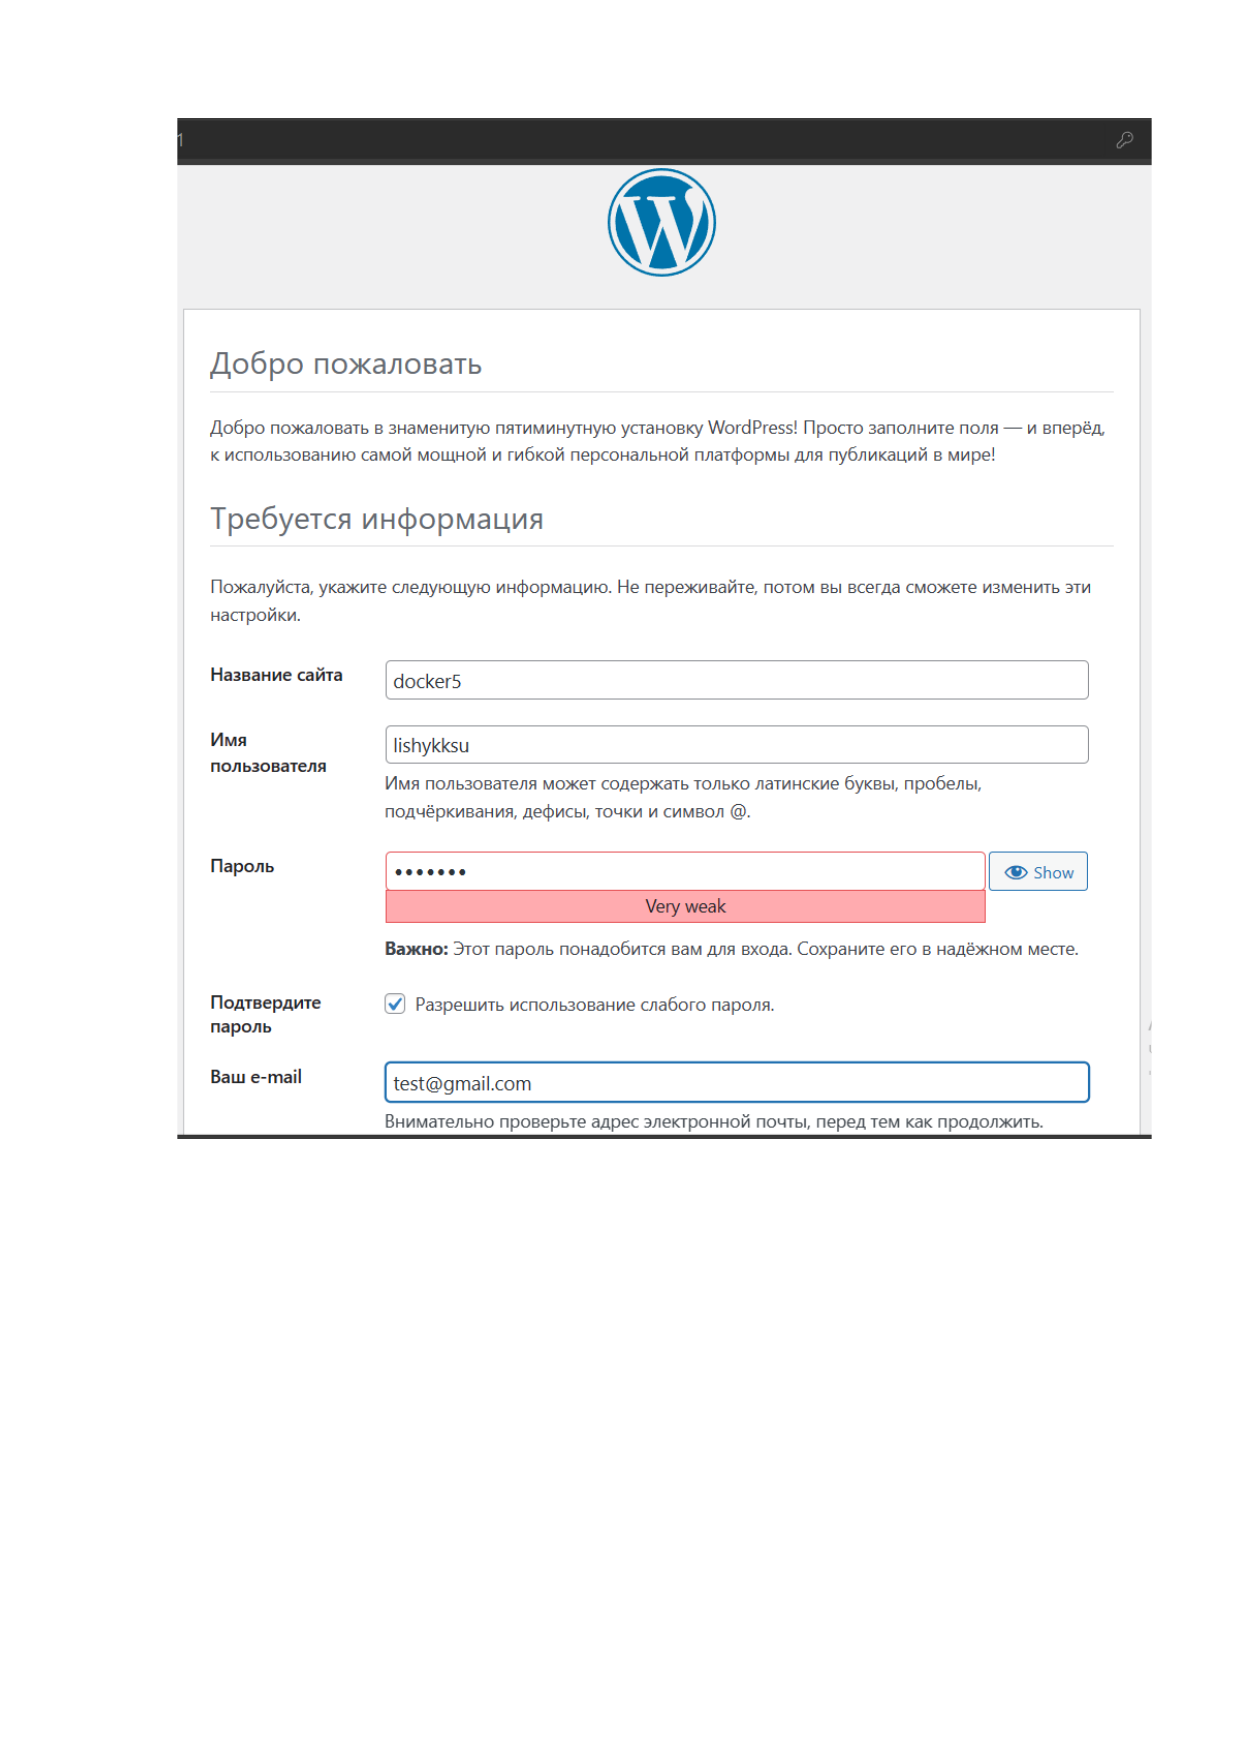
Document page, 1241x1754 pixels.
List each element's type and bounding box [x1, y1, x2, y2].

picture [177, 118, 1152, 1139]
